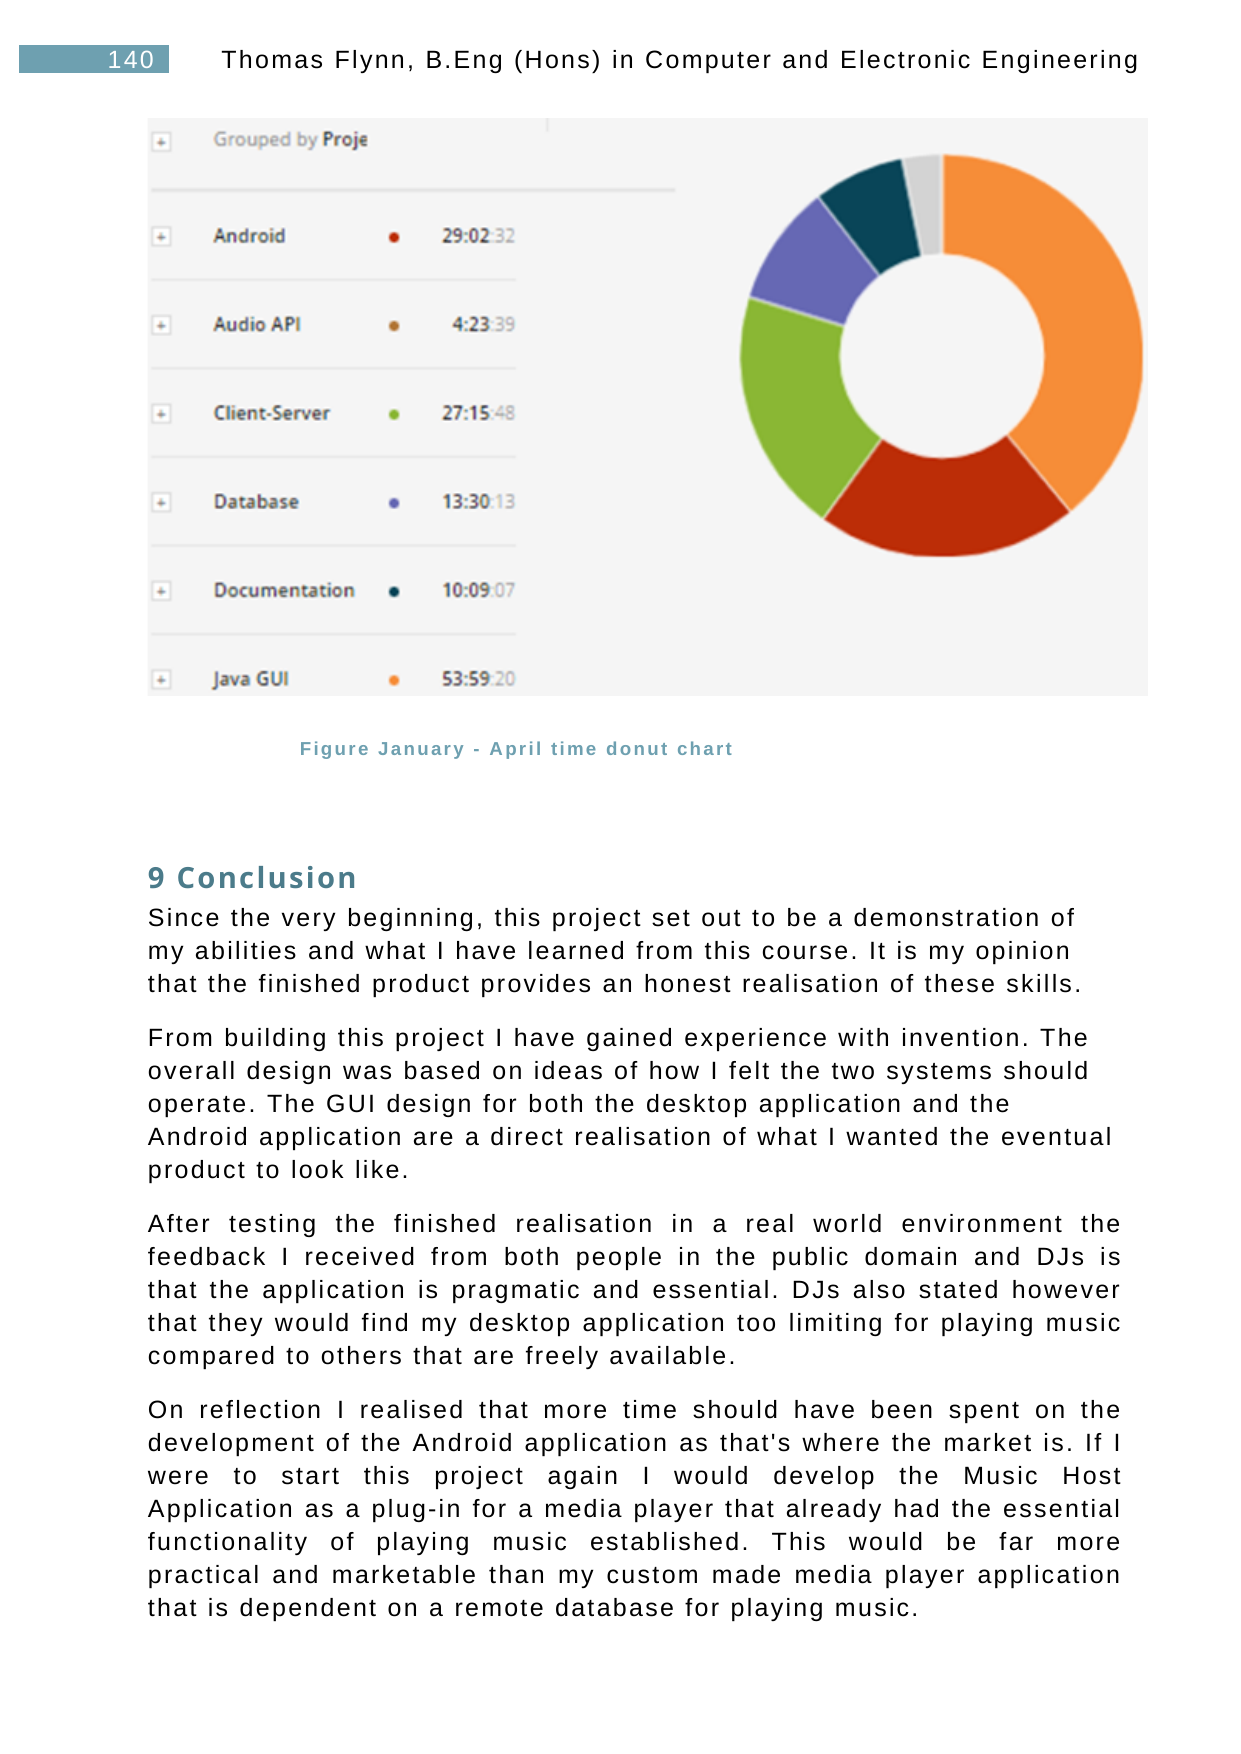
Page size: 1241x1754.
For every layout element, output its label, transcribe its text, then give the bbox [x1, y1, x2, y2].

subtitle 9 Conclusion [148, 857, 1122, 897]
text After testing the finished realisation in a real world environment the feedback I received from both people in the public domain and DJs is that the application is pragmatic and essential. DJs also stated however that they would find my desktop application too limiting for playing music compared to others that are freely available. [148, 1209, 1122, 1370]
text On reflection I realised that more time should have been spent on the development of the Android application as that's where the market is. If I were to start this project again I would develop the Music Host Application as a plug-in for a media player that already had the essential functionality of playing music established. This would be far more practical and marketable than my custom made media player application that is dependent on a remote database for playing music. [148, 1395, 1122, 1622]
text From building this project I have gained experience with invention. The overall design was based on ideas of how I felt the two systems should operate. The GUI design for both the desktop application and the Android application are a direct realisation of what I wanted the eventual product to look like. [148, 1023, 1122, 1184]
picture [147, 118, 1148, 696]
text Since the very beginning, this project set out to be a demonstration of my abilities and what I have learned from this course. It is my opinion that the finished product provides an honest realisation of these skills. [148, 903, 1122, 998]
